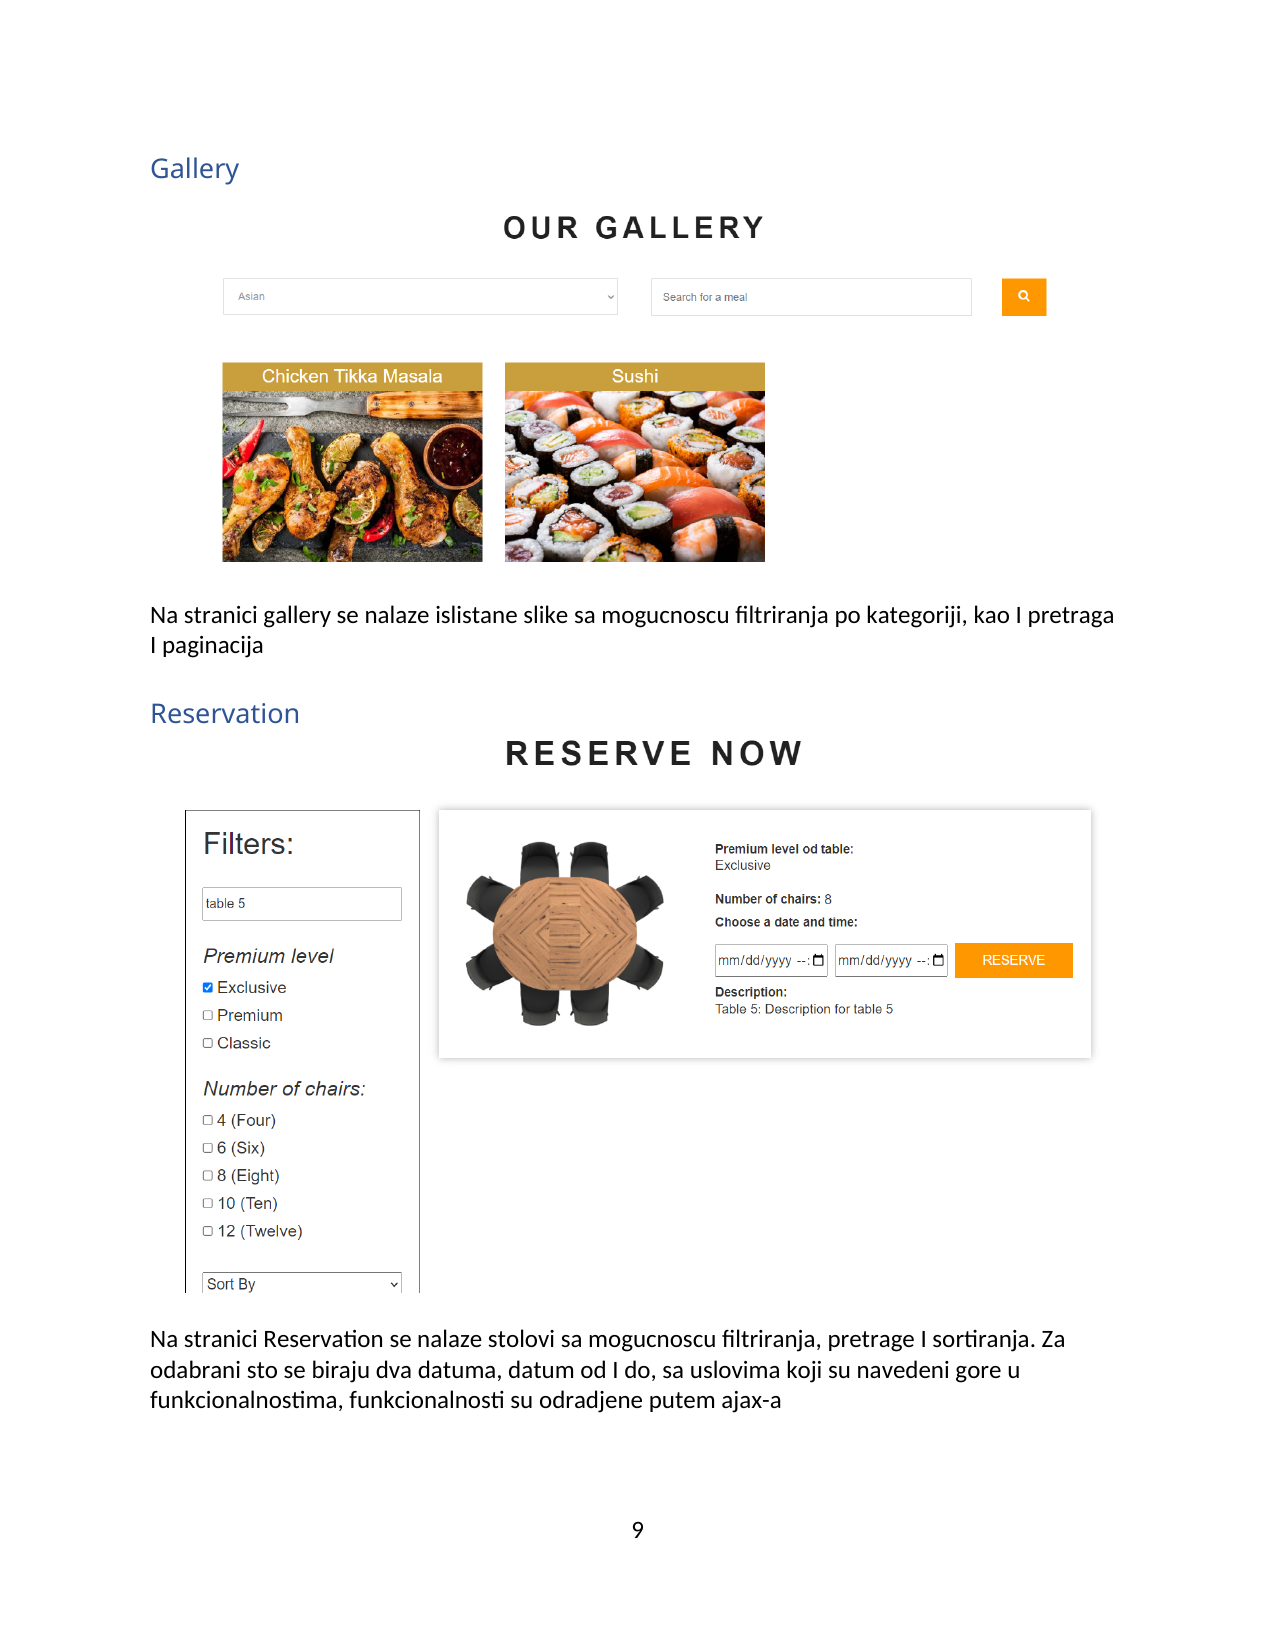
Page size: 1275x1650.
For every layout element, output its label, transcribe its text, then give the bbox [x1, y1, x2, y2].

text I paginacija [150, 629, 1125, 660]
picture [150, 731, 1125, 1293]
picture [150, 186, 1125, 599]
text Na stranici Reservation se nalaze stolovi sa mogucnoscu filtriranja, pretrage I sortiranja. Za odabrani sto se biraju dva datuma, datum od I do, sa uslovima koji su navedeni gore u funkcionalnostima, funkcionalnosti su odradjene putem ajax-a [150, 1323, 1125, 1415]
subtitle Reservation [150, 694, 1125, 731]
subtitle Gallery [150, 150, 1125, 186]
text Na stranici gallery se nalaze islistane slike sa mogucnoscu filtriranja po kategoriji, kao I pretraga [150, 599, 1125, 629]
